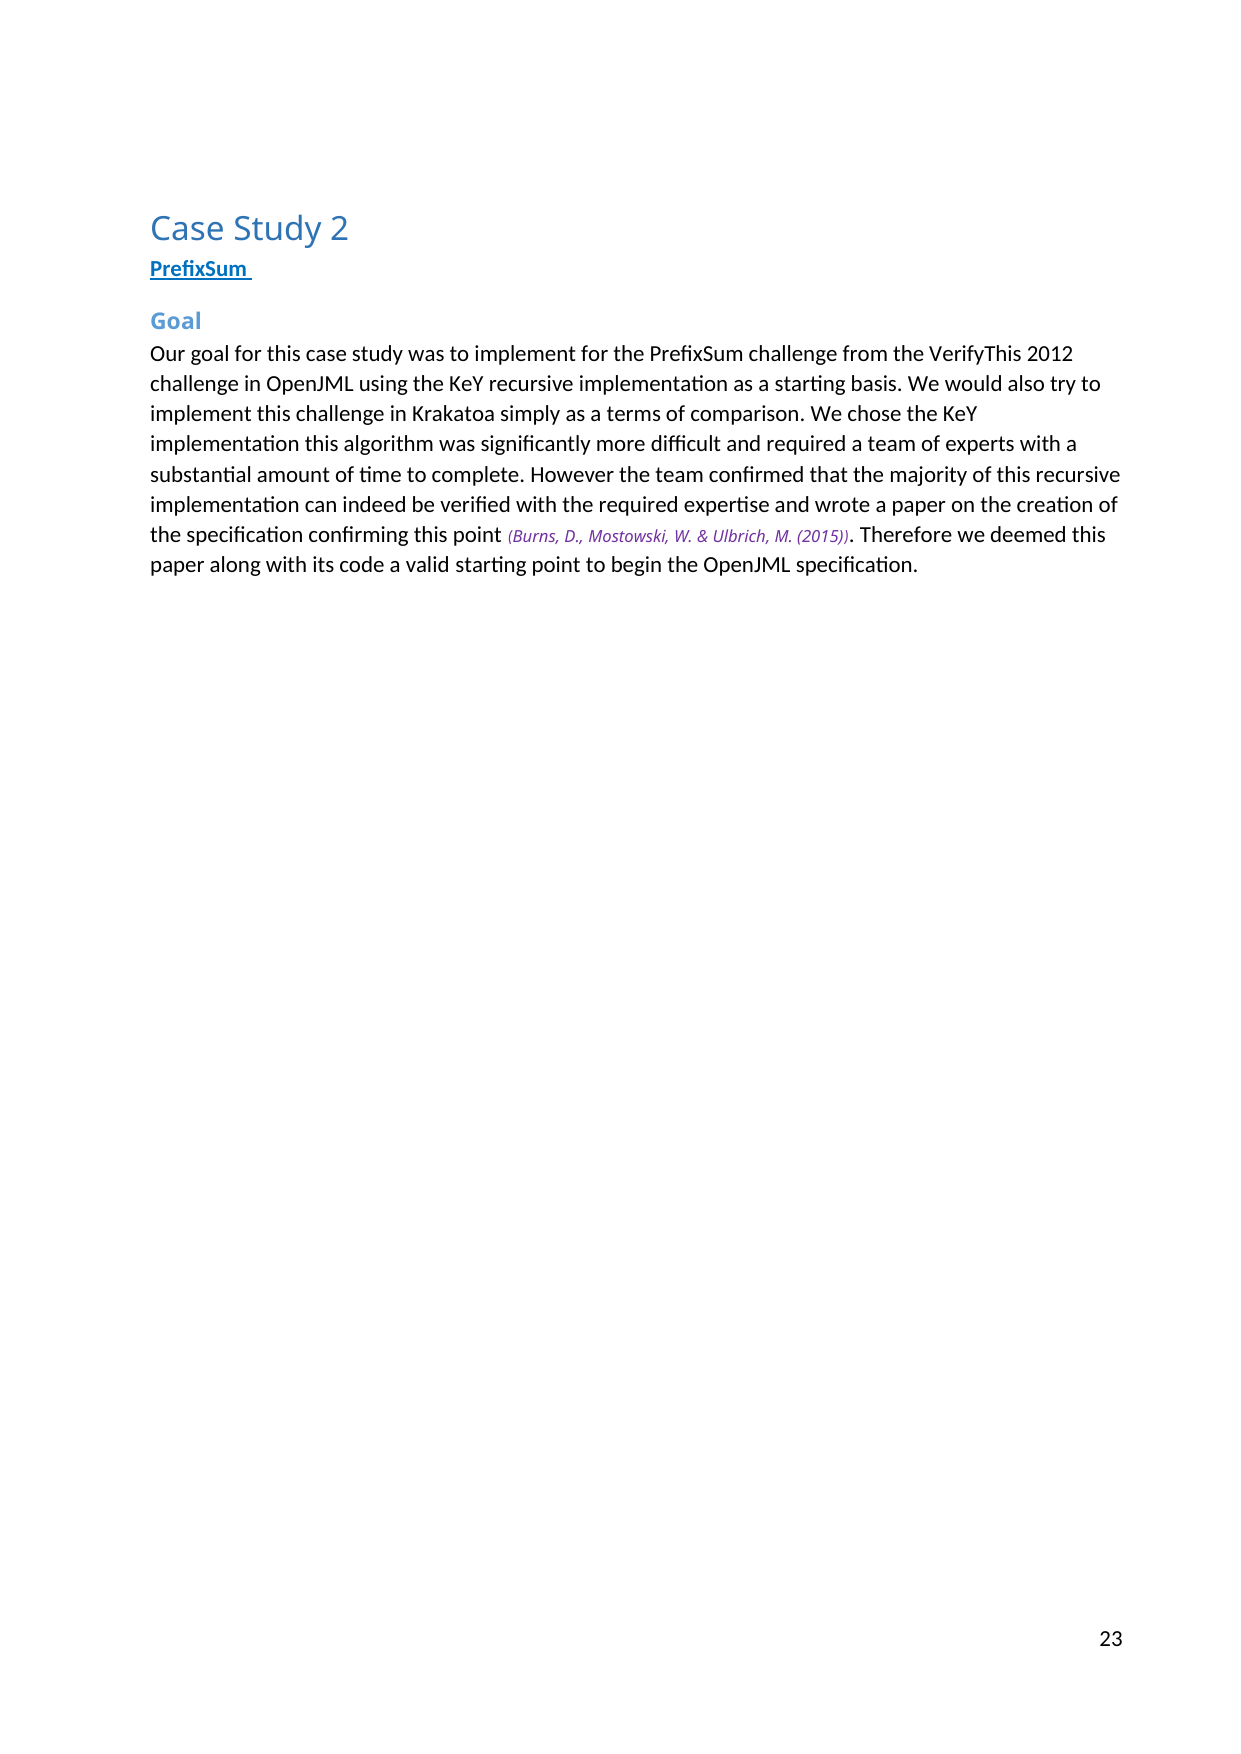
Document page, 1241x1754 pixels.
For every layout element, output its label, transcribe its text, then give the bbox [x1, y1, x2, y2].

subtitle Case Study 2 [150, 205, 1122, 251]
subtitle Goal [150, 305, 1122, 336]
text Our goal for this case study was to implement for the PrefixSum challenge from the VerifyThis 2012 challenge in OpenJML using the KeY recursive implementation as a starting basis. We would also try to implement this challenge in Krakatoa simply as a terms of comparison. We chose the KeY implementation this algorithm was significantly more difficult and required a team of experts with a substantial amount of time to complete. However the team confirmed that the majority of this recursive implementation can indeed be verified with the required expertise and wrote a paper on the creation of the specification confirming this point (Burns, D., Mostowski, W. & Ulbrich, M. (2015)). Therefore we deemed this paper along with its code a valid starting point to begin the OpenJML specification. [150, 339, 1122, 578]
subtitle PrefixSum [150, 254, 1122, 282]
